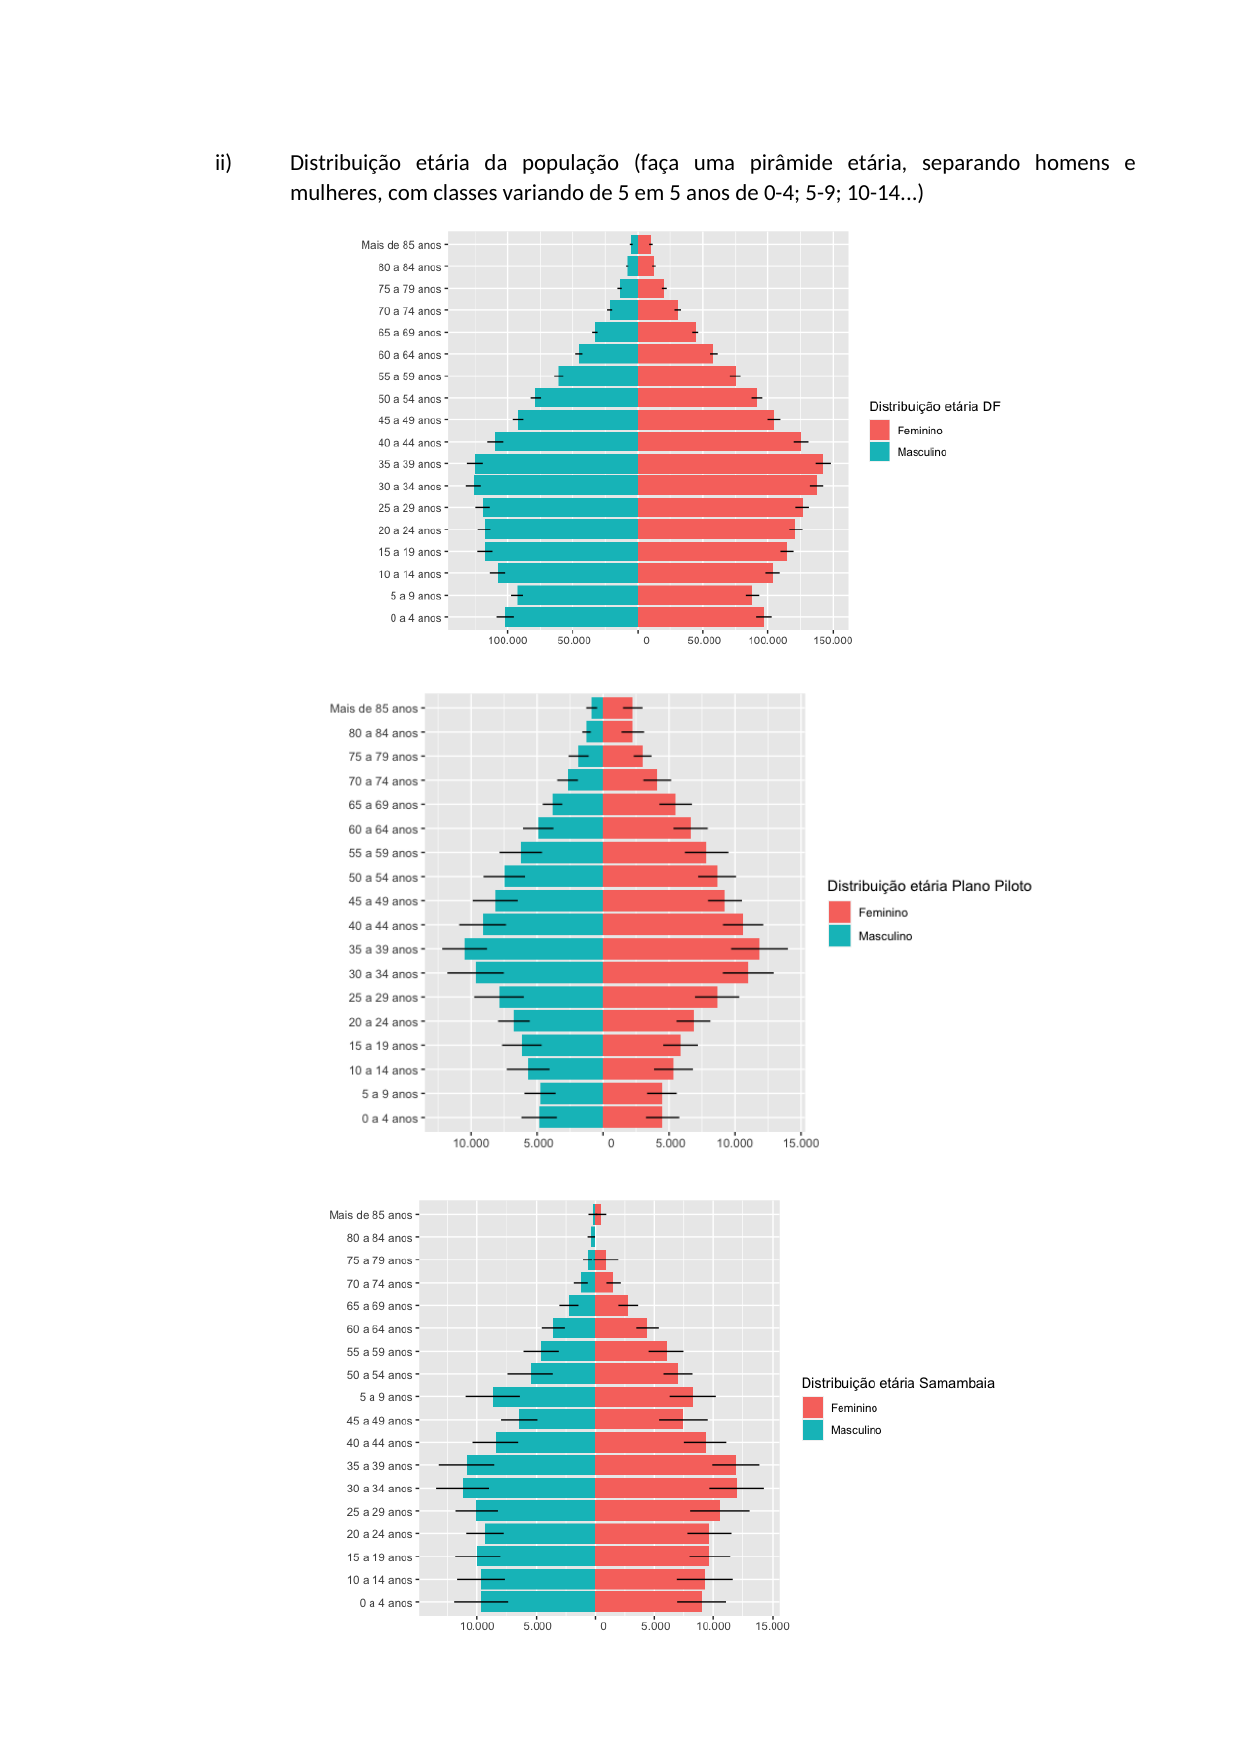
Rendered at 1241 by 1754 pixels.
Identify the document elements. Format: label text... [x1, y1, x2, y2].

list Distribuição etária da população (faça uma pirâmide etária, separando homens e mulheres, com classes variando de 5 em 5 anos de 0-4; 5-9; 10-14...) [215, 148, 1137, 206]
picture [305, 687, 1047, 1175]
picture [338, 224, 1014, 669]
picture [305, 1193, 1009, 1656]
